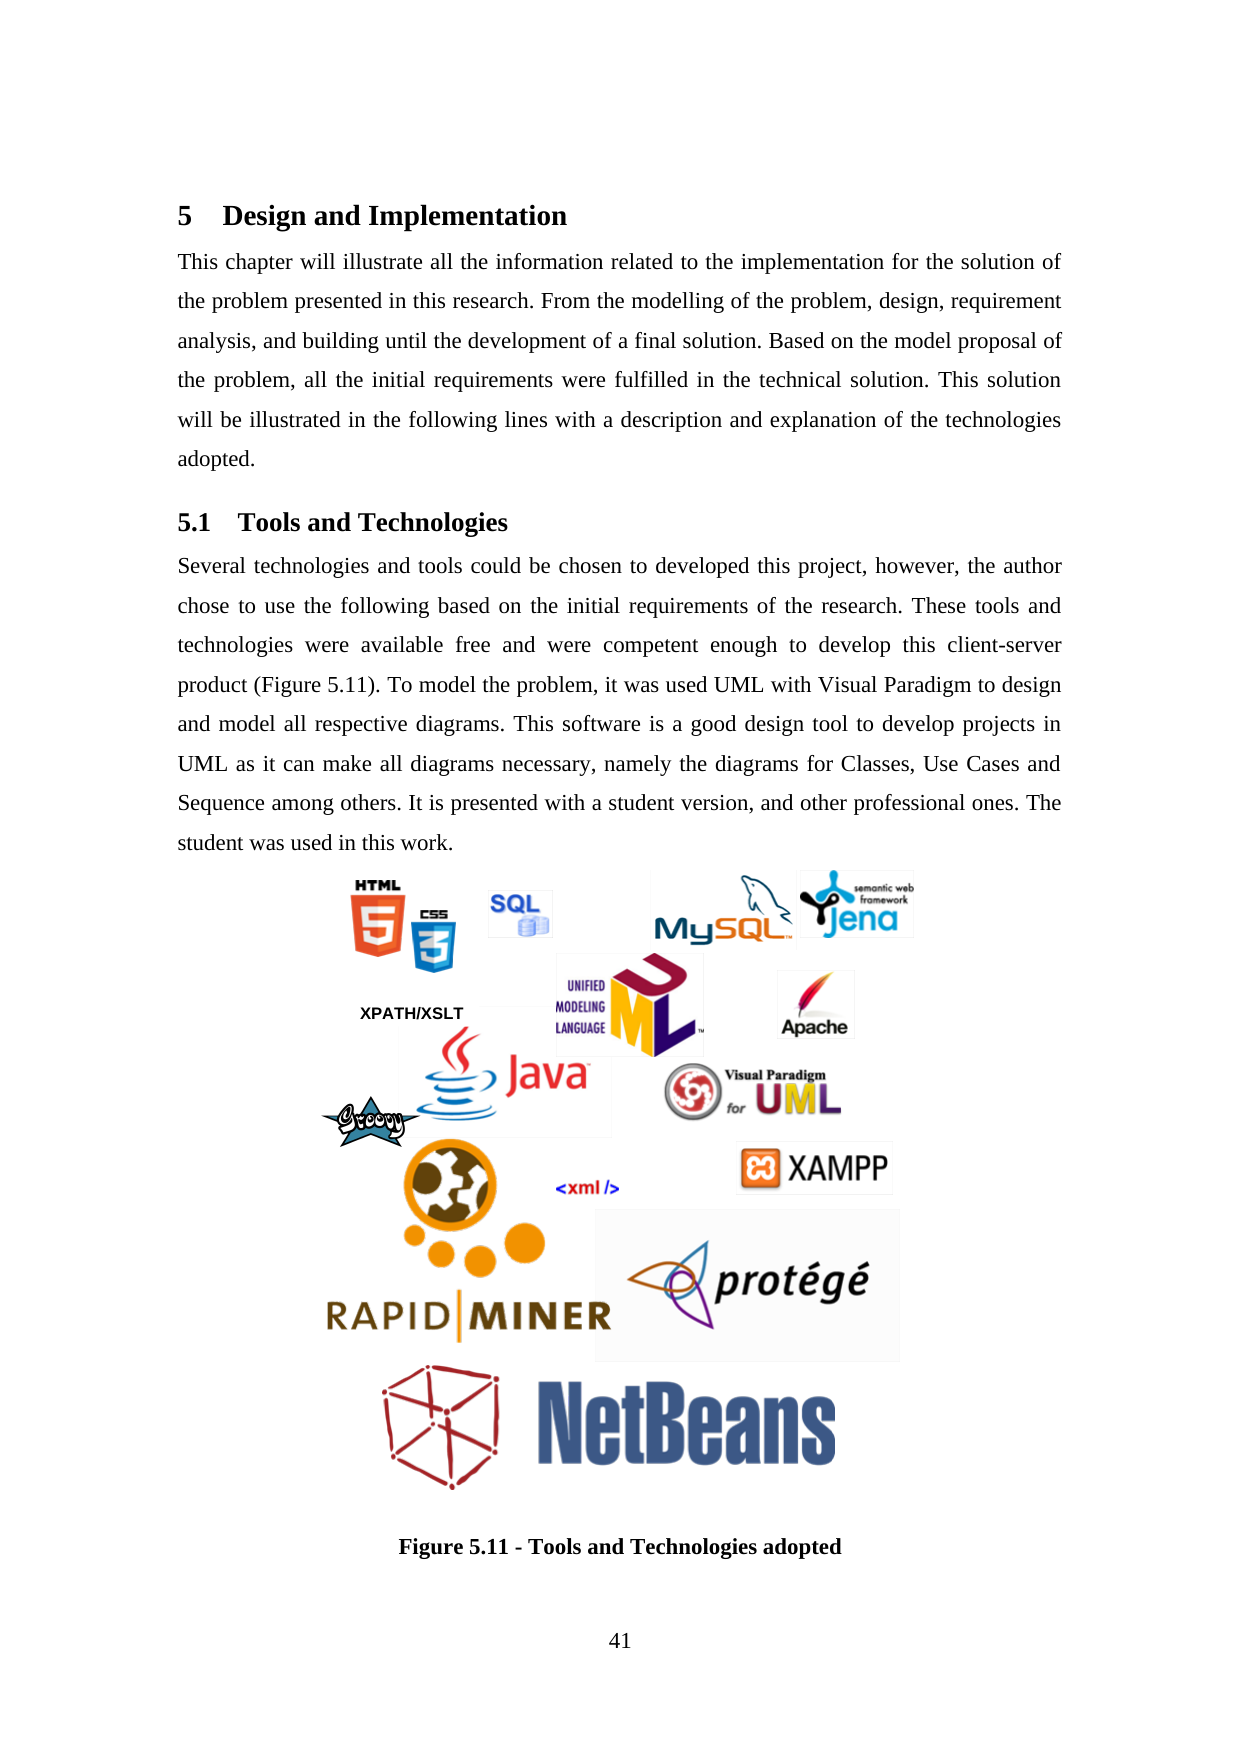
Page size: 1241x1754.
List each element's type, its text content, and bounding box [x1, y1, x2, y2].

text This chapter will illustrate all the information related to the implementation for the solution of the problem presented in this research. From the modelling of the problem, design, requirement analysis, and building until the development of a final solution. Based on the model proposal of the problem, all the initial requirements were fulfilled in the technical solution. This solution will be illustrated in the following lines with a description and explanation of the technologies adopted. [177, 248, 1063, 472]
picture [775, 968, 857, 1041]
subtitle Design and Implementation [177, 198, 1063, 231]
picture [734, 1139, 895, 1197]
picture [321, 868, 916, 1492]
subtitle Tools and Technologies [177, 506, 1063, 537]
picture [337, 878, 458, 975]
picture [486, 888, 555, 940]
